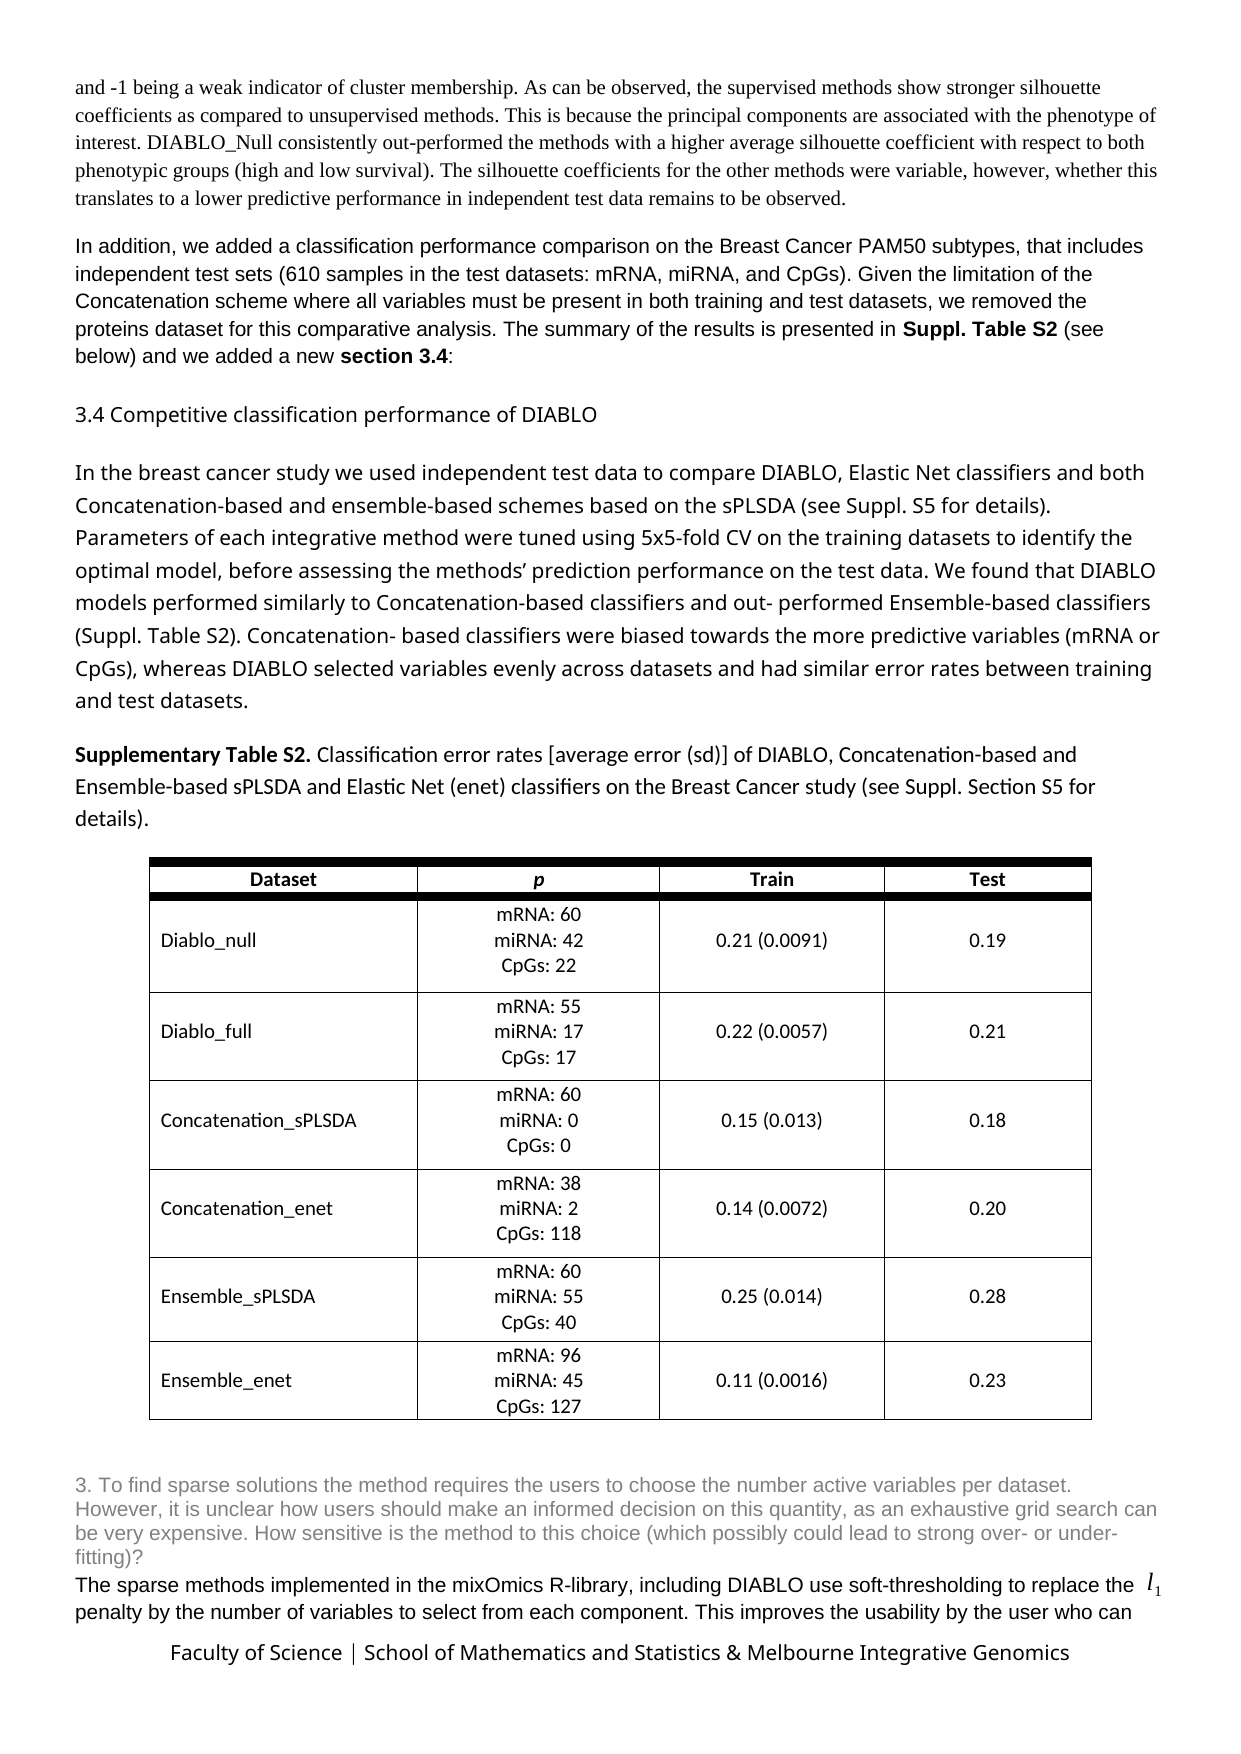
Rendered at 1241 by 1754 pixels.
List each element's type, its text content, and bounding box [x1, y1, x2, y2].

table_header Test [885, 867, 1091, 892]
table_cell mRNA: 96 miRNA: 45 CpGs: 127 [418, 1342, 659, 1418]
table_cell mRNA: 55 miRNA: 17 CpGs: 17 [418, 993, 659, 1080]
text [75, 1449, 1165, 1624]
text In the breast cancer study we used independent test data to compare DIABLO, Elastic Net classifiers and both Concatenation-based and ensemble-based schemes based on the sPLSDA (see Suppl. S5 for details). Parameters of each integrative method were tuned using 5x5-fold CV on the training datasets to identify the optimal model, before assessing the methods’ prediction performance on the test data. We found that DIABLO models performed similarly to Concatenation-based classifiers and out- performed Ensemble-based classifiers (Suppl. Table S2). Concatenation- based classifiers were biased towards the more predictive variables (mRNA or CpGs), whereas DIABLO selected variables evenly across datasets and had similar error rates between training and test datasets. [75, 458, 1165, 715]
table_cell Concatenation_sPLSDA [150, 1081, 417, 1169]
table_cell 0.11 (0.0016) [660, 1342, 884, 1418]
table_cell mRNA: 60 miRNA: 55 CpGs: 40 [418, 1258, 659, 1341]
table_cell Diablo_full [150, 993, 417, 1080]
text 3.4 Competitive classification performance of DIABLO [75, 401, 1165, 429]
table_cell mRNA: 38 miRNA: 2 CpGs: 118 [418, 1170, 659, 1257]
text Supplementary Table S2. Classification error rates [average error (sd)] of DIABLO, Concatenation-based and Ensemble-based sPLSDA and Elastic Net (enet) classifiers on the Breast Cancer study (see Suppl. Section S5 for details). [75, 740, 1165, 832]
table_cell 0.23 [885, 1342, 1091, 1418]
table_cell 0.18 [885, 1081, 1091, 1169]
table_cell 0.19 [885, 901, 1091, 992]
table_cell mRNA: 60 miRNA: 42 CpGs: 22 [418, 901, 659, 992]
table_cell 0.28 [885, 1258, 1091, 1341]
table_cell 0.14 (0.0072) [660, 1170, 884, 1257]
table_header Dataset [150, 867, 417, 892]
text In addition, we added a classification performance comparison on the Breast Cancer PAM50 subtypes, that includes independent test sets (610 samples in the test datasets: mRNA, miRNA, and CpGs). Given the limitation of the Concatenation scheme where all variables must be present in both training and test datasets, we removed the proteins dataset for this comparative analysis. The summary of the results is presented in Suppl. Table S2 (see below) and we added a new section 3.4: [75, 234, 1165, 368]
table_cell 0.15 (0.013) [660, 1081, 884, 1169]
table_cell Concatenation_enet [150, 1170, 417, 1257]
table_cell 0.20 [885, 1170, 1091, 1257]
table_cell 0.25 (0.014) [660, 1258, 884, 1341]
table_cell Diablo_null [150, 901, 417, 992]
table_cell Ensemble_enet [150, 1342, 417, 1418]
table_cell 0.21 (0.0091) [660, 901, 884, 992]
table_cell 0.22 (0.0057) [660, 993, 884, 1080]
table_cell mRNA: 60 miRNA: 0 CpGs: 0 [418, 1081, 659, 1169]
table_header Train [660, 867, 884, 892]
table_cell 0.21 [885, 993, 1091, 1080]
table_header p [418, 867, 659, 892]
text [75, 75, 1165, 209]
table_cell Ensemble_sPLSDA [150, 1258, 417, 1341]
